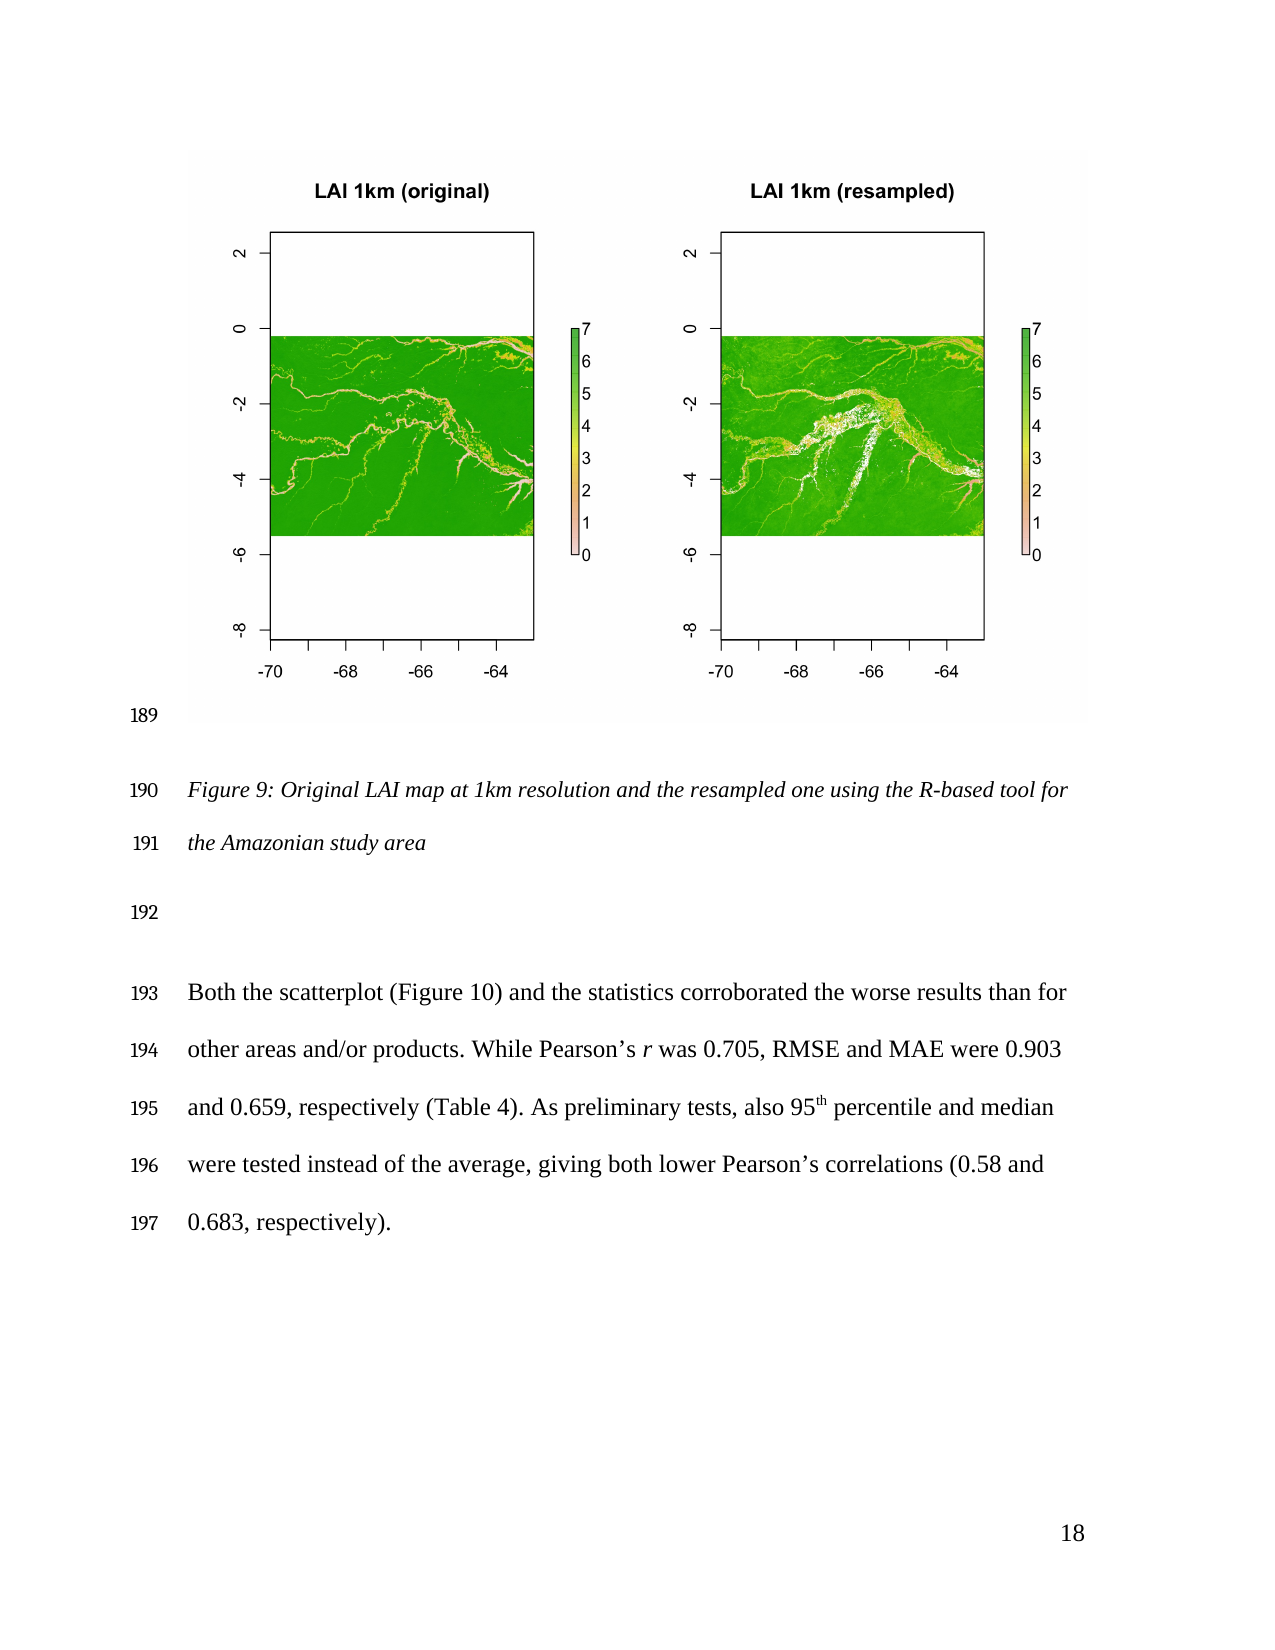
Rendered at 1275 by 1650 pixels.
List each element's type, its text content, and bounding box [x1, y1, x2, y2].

text Figure 9: Original LAI map at 1km resolution and the resampled one using the R-based tool for the Amazonian study area [187, 776, 1087, 856]
text Both the scatterplot (Figure 10) and the statistics corroborated the worse results than for other areas and/or products. While Pearson’s r was 0.705, RMSE and MAE were 0.903 and 0.659, respectively (Table 4). As preliminary tests, also 95th percentile and median were tested instead of the average, giving both lower Pearson’s correlations (0.58 and 0.683, respectively). [187, 977, 1087, 1236]
picture [187, 150, 1088, 723]
